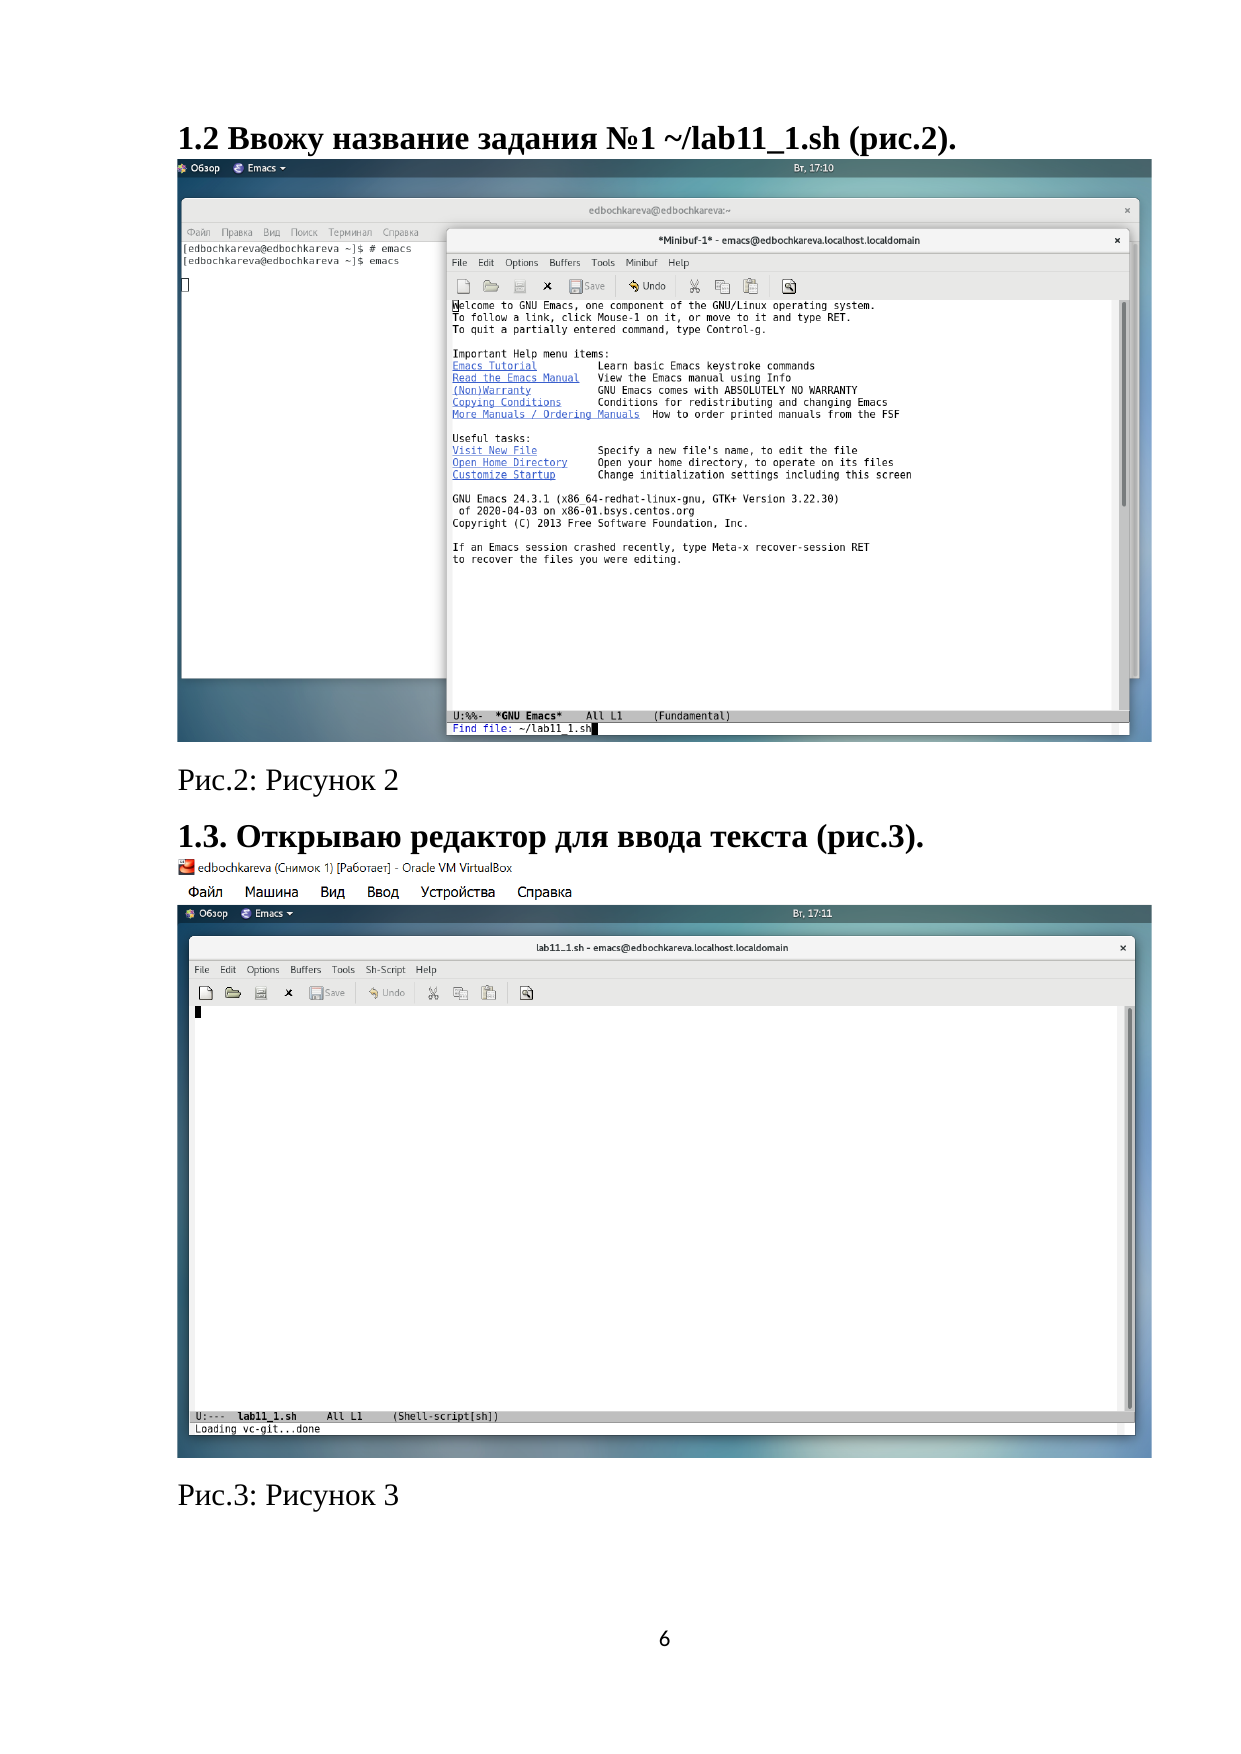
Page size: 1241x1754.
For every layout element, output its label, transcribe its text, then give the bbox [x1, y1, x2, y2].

subtitle 1.3. Открываю редактор для ввода текста (рис.3). [177, 816, 1152, 854]
picture [177, 159, 1152, 742]
text Рис.3: Рисунок 3 [177, 1476, 1152, 1512]
text Рис.2: Рисунок 2 [177, 761, 1152, 797]
subtitle 1.2 Ввожу название задания №1 ~/lab11_1.sh (рис.2). [177, 118, 1152, 156]
picture [177, 857, 1152, 1458]
